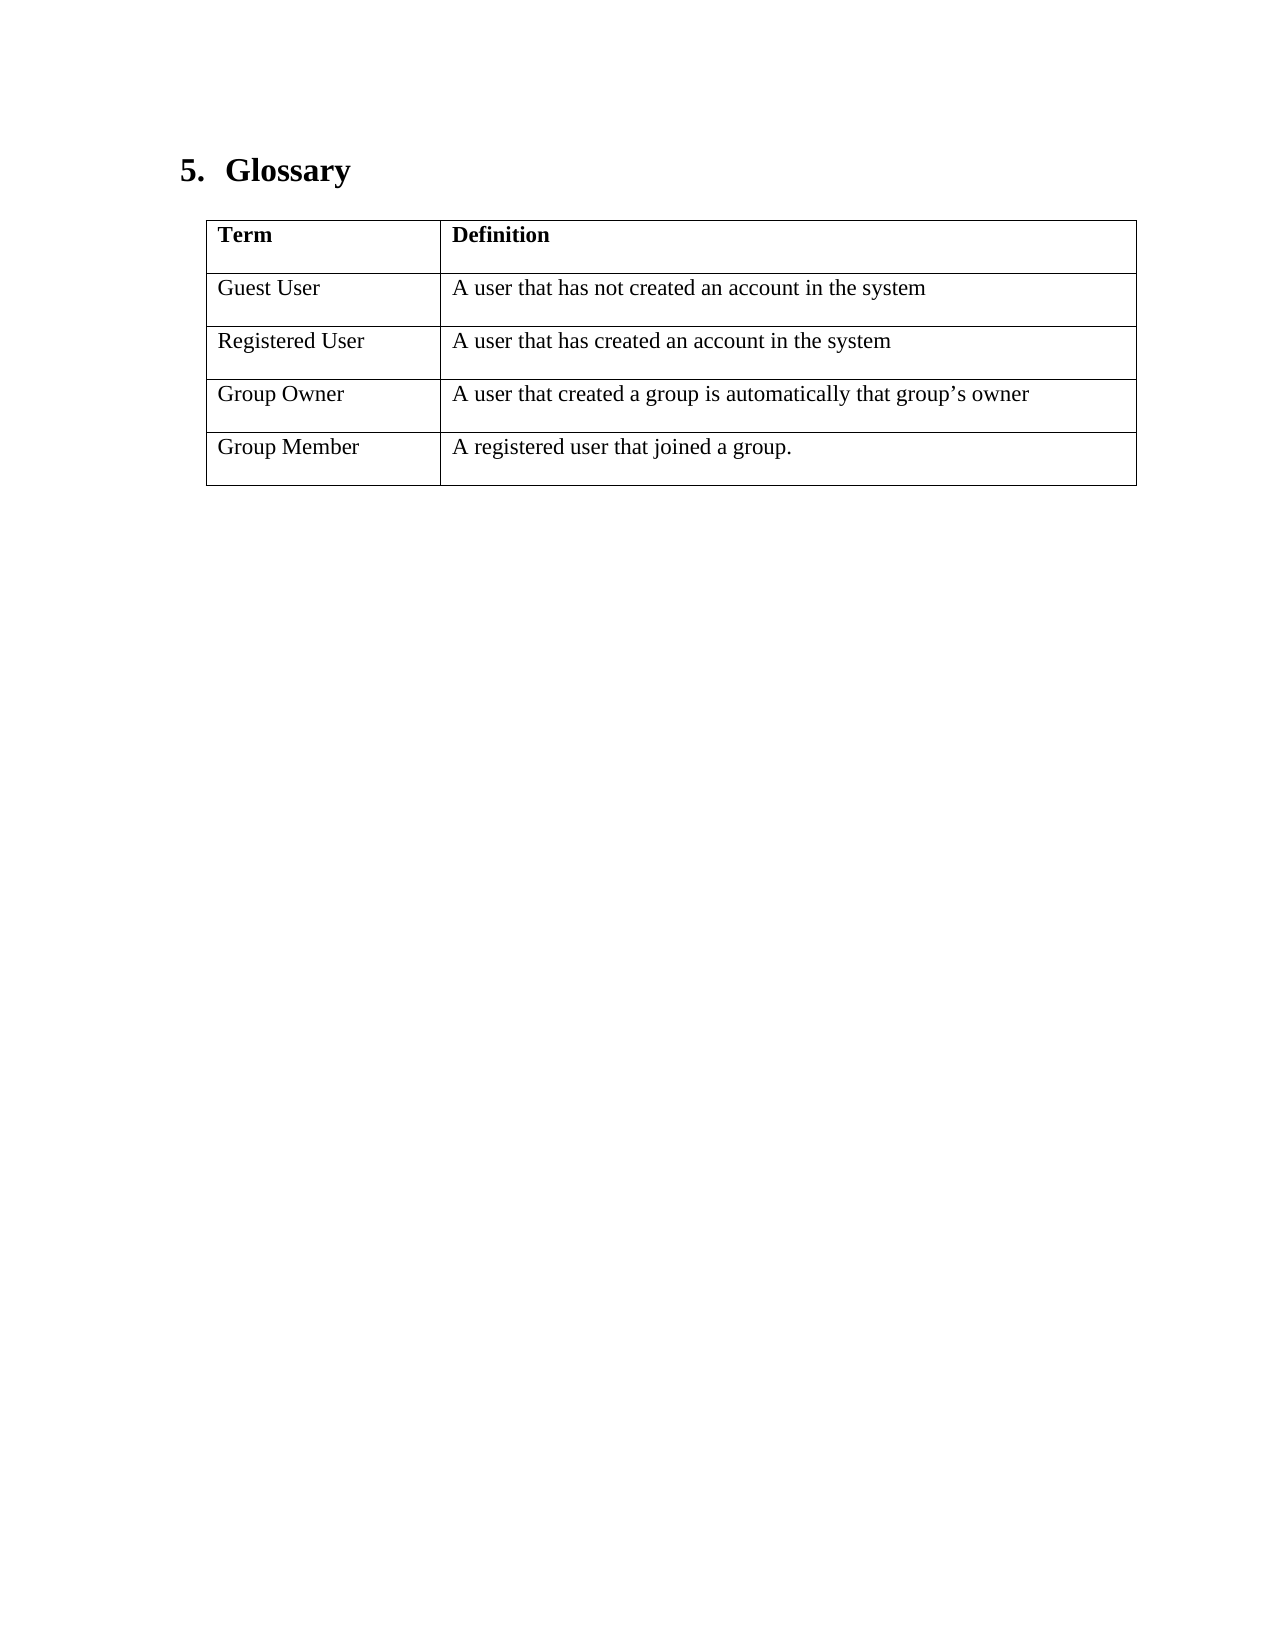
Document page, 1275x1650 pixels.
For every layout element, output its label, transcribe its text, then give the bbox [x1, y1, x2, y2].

table_cell Group Owner [207, 380, 440, 432]
table_cell A user that has not created an account in the system [441, 274, 1136, 326]
table_cell Registered User [207, 327, 440, 379]
table_header Term [207, 221, 440, 273]
table_cell A user that created a group is automatically that group’s owner [441, 380, 1136, 432]
table_cell A user that has created an account in the system [441, 327, 1136, 379]
subtitle Glossary [180, 150, 1125, 188]
table_cell Group Member [207, 433, 440, 485]
table_header Definition [441, 221, 1136, 273]
table_cell A registered user that joined a group. [441, 433, 1136, 485]
table_cell Guest User [207, 274, 440, 326]
